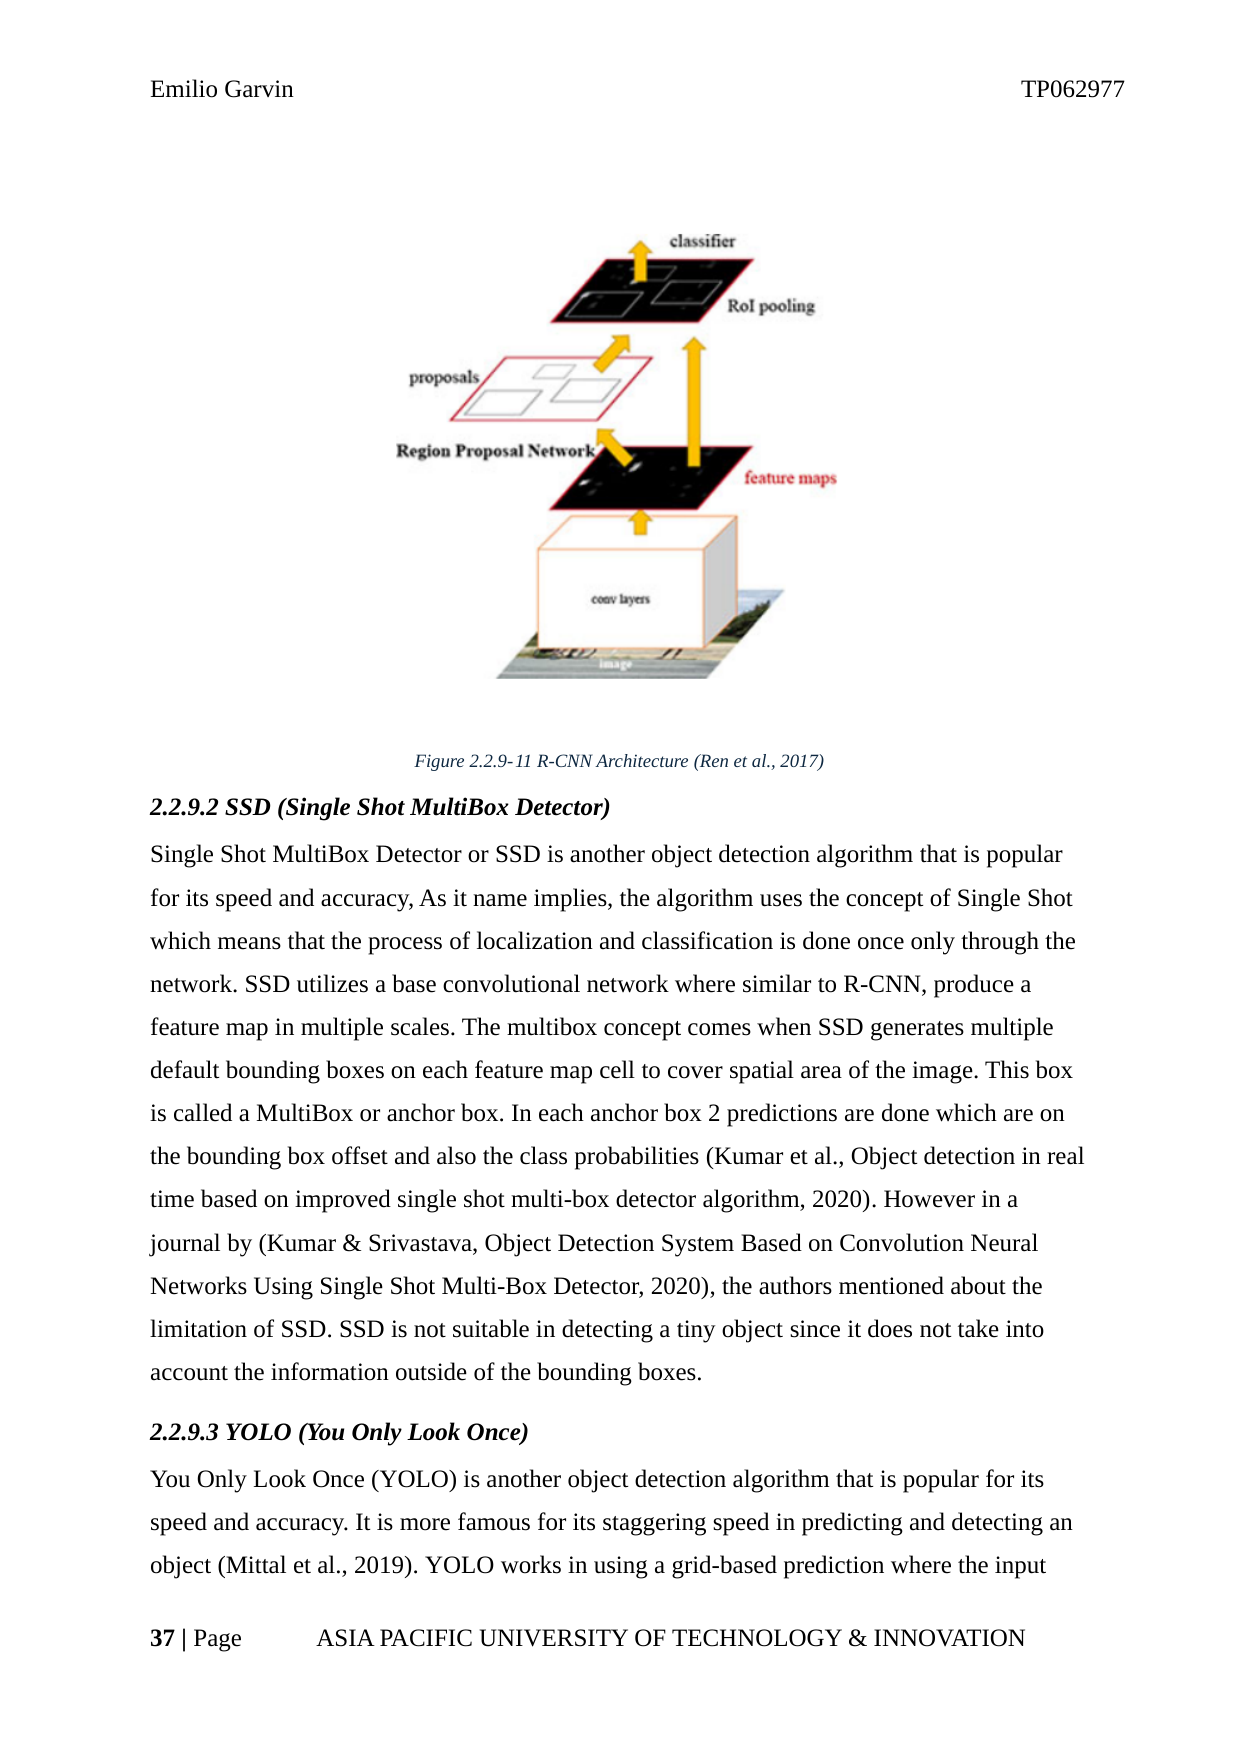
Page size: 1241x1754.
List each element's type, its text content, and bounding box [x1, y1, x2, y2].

subtitle SSD (Single Shot MultiBox Detector) [150, 792, 1090, 821]
subtitle YOLO (You Only Look Once) [150, 1417, 1090, 1446]
text Figure 2.2.9-1 R-CNN Architecture [150, 750, 1090, 771]
picture [315, 150, 925, 719]
text Single Shot MultiBox Detector or SSD is another object detection algorithm that is popular for its speed and accuracy, As it name implies, the algorithm uses the concept of Single Shot which means that the process of localization and classification is done once only through the network. SSD utilizes a base convolutional network where similar to R-CNN, produce a feature map in multiple scales. The multibox concept comes when SSD generates multiple default bounding boxes on each feature map cell to cover spatial area of the image. This box is called a MultiBox or anchor box. In each anchor box 2 predictions are done which are on the bounding box offset and also the class probabilities . However in a journal by , the authors mentioned about the limitation of SSD. SSD is not suitable in detecting a tiny object since it does not take into account the information outside of the bounding boxes. [150, 839, 1090, 1386]
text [150, 1464, 1090, 1579]
